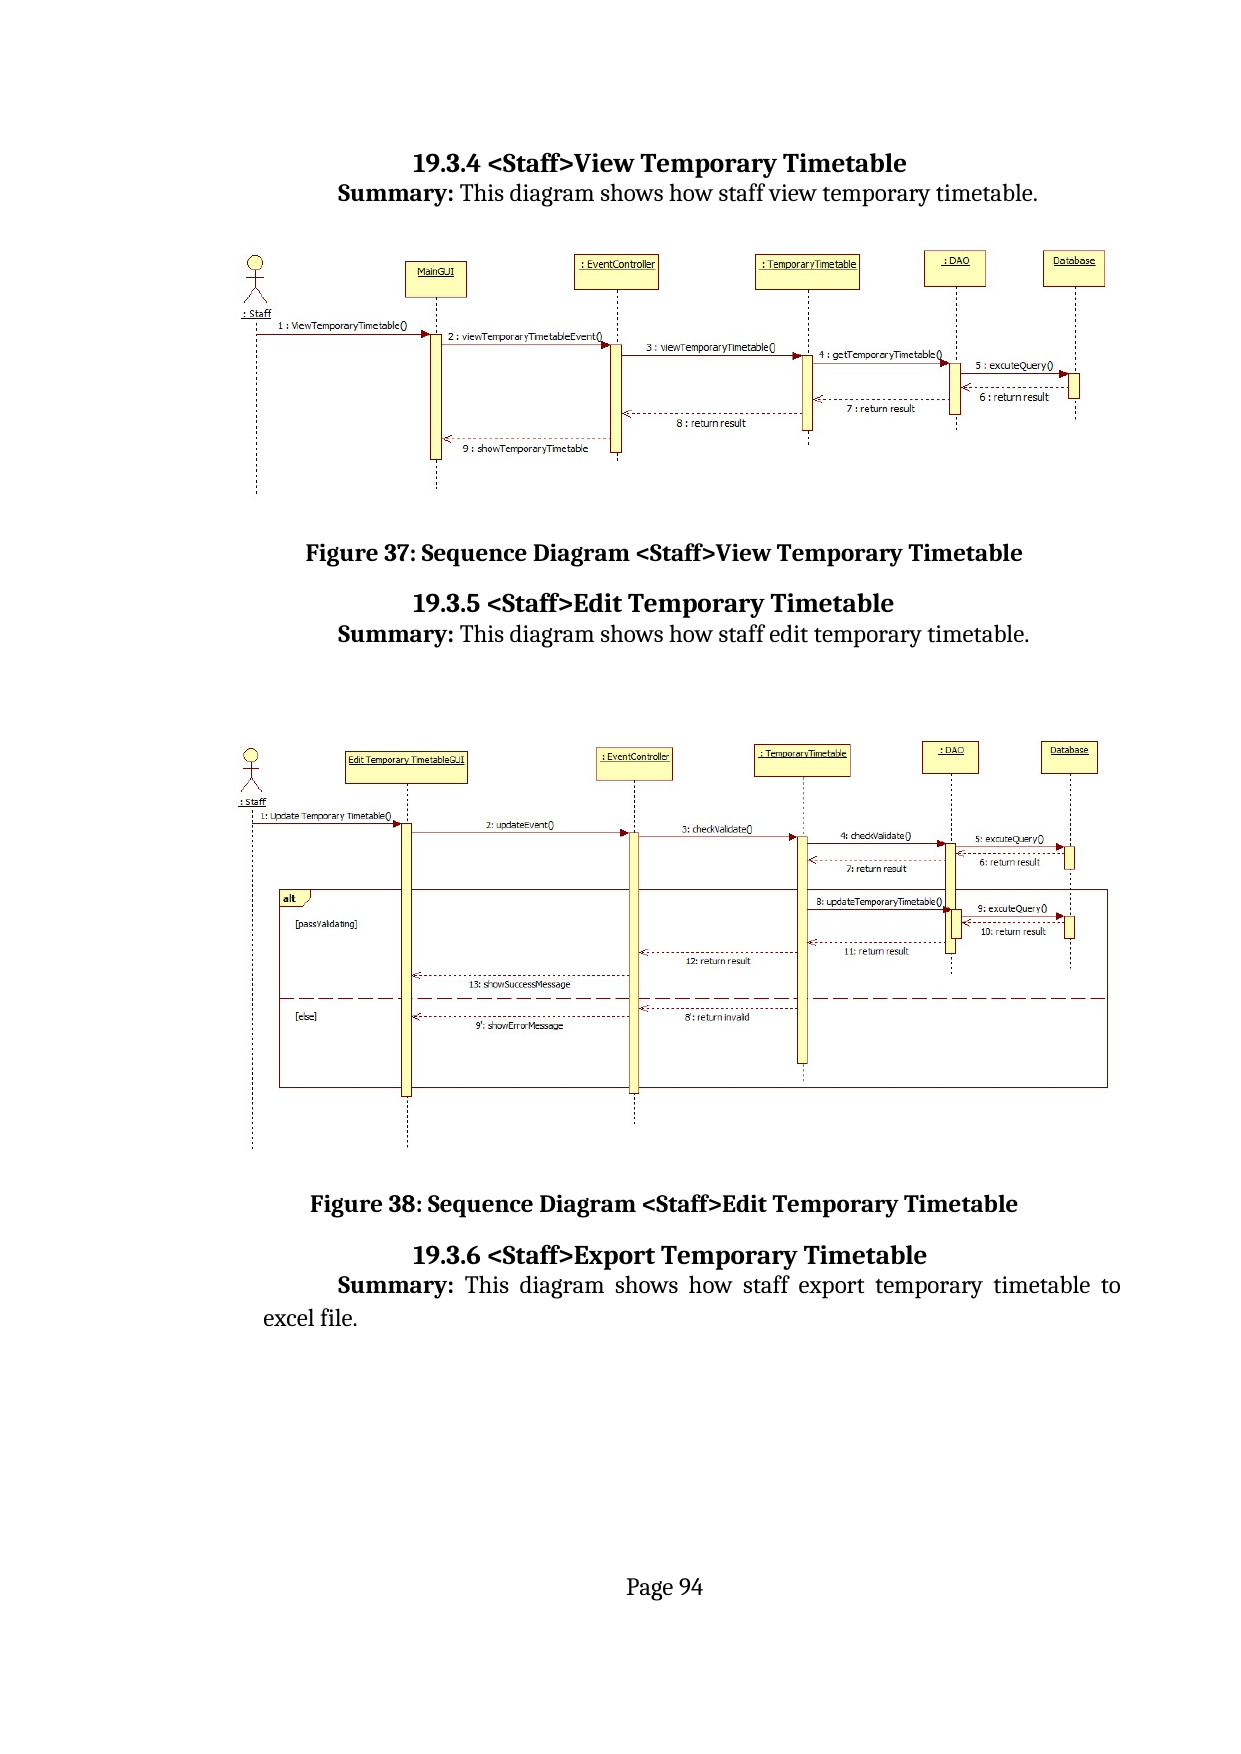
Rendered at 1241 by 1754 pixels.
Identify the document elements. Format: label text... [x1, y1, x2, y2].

subtitle 19.3.5 <Staff>Edit Temporary Timetable [413, 588, 1122, 620]
picture [206, 724, 1123, 1166]
text Summary: This diagram shows how staff export temporary timetable to excel file. [263, 1271, 1122, 1333]
subtitle 19.3.4 <Staff>View Temporary Timetable [413, 148, 1122, 179]
text Summary: This diagram shows how staff view temporary timetable. [263, 179, 1122, 208]
text Summary: This diagram shows how staff edit temporary timetable. [263, 620, 1122, 648]
subtitle 19.3.6 <Staff>Export Temporary Timetable [413, 1240, 1122, 1271]
picture [206, 232, 1123, 514]
